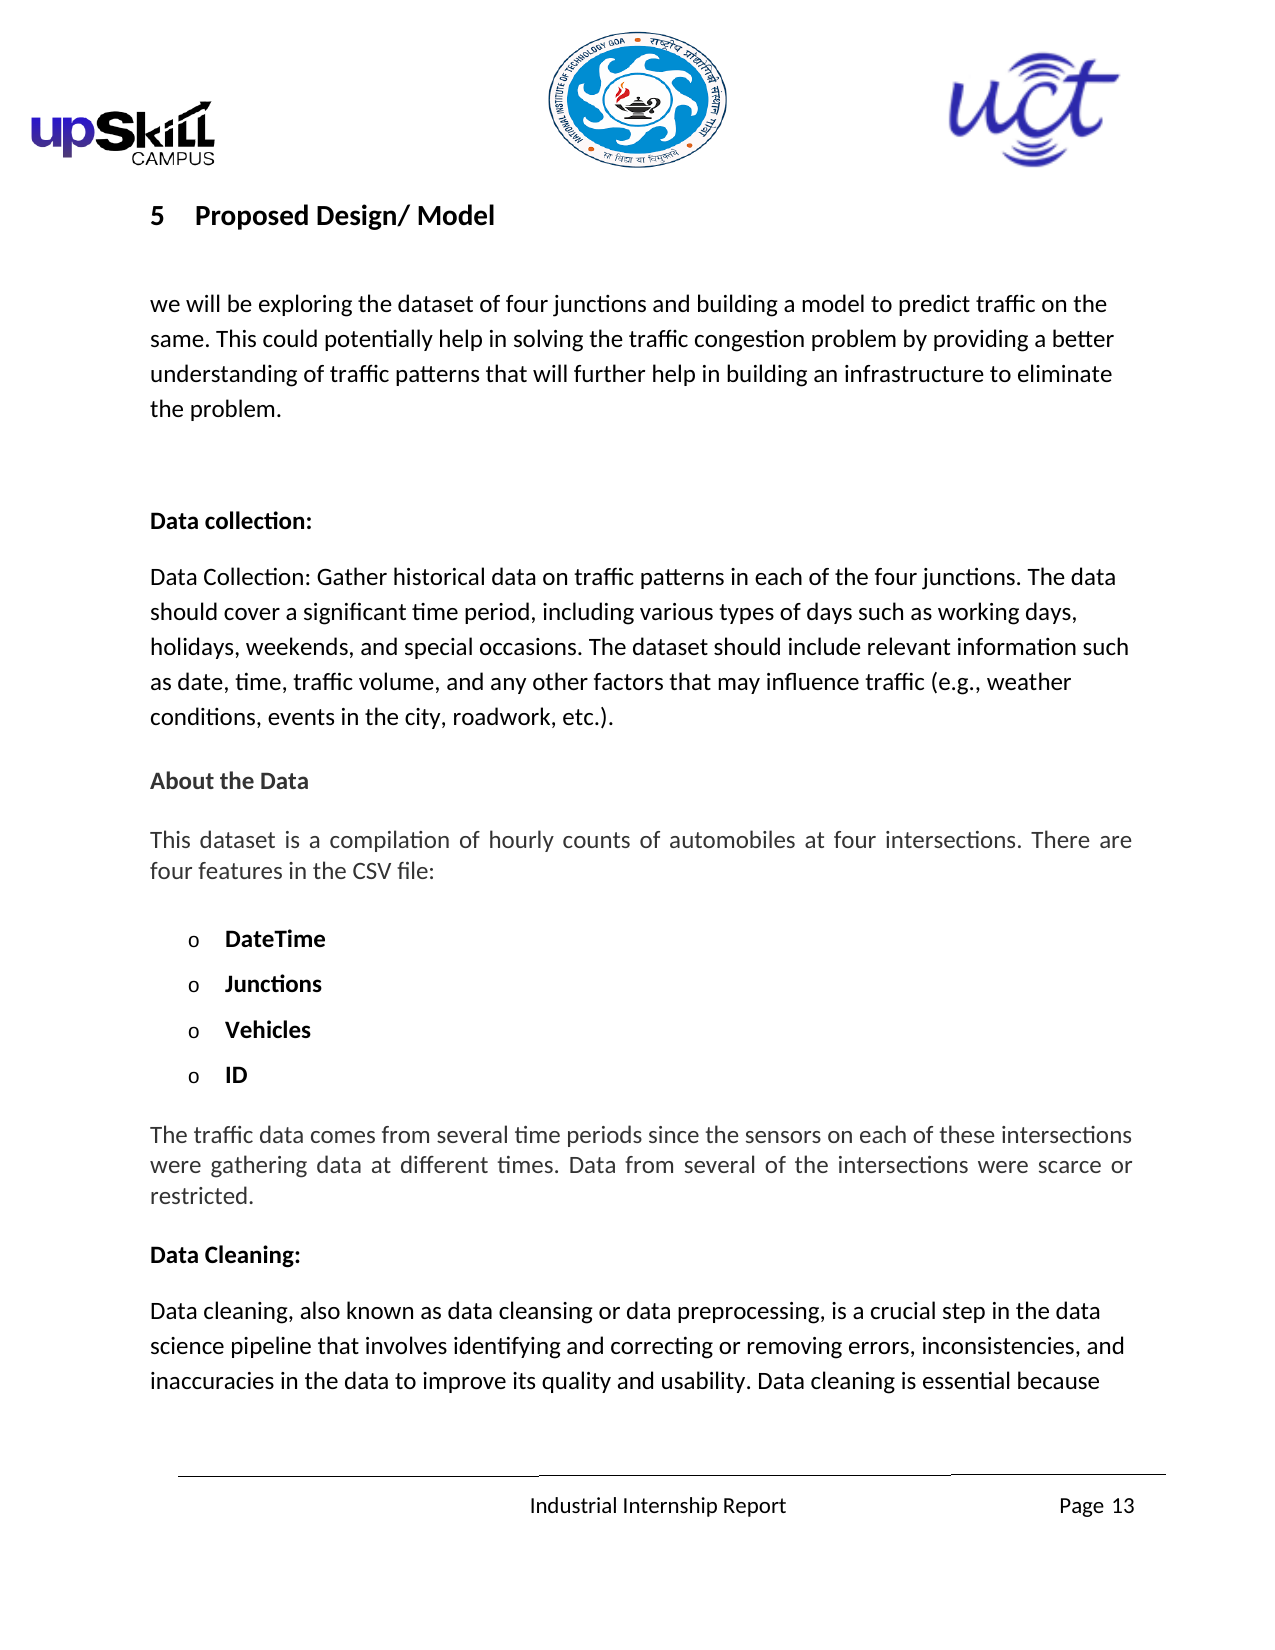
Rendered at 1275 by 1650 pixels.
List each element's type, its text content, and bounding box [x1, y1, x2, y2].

text Data Collection: Gather historical data on traffic patterns in each of the four junctions. The data should cover a significant time period, including various types of days such as working days, holidays, weekends, and special occasions. The dataset should include relevant information such as date, time, traffic volume, and any other factors that may influence traffic (e.g., weather conditions, events in the city, roadwork, etc.). [150, 561, 1134, 731]
text Data Cleaning: [150, 1240, 1134, 1270]
picture [0, 89, 246, 169]
list Vehicles [187, 1005, 1134, 1044]
list Junctions [187, 960, 1134, 999]
picture [946, 43, 1125, 169]
list DateTime [187, 915, 1134, 954]
text Data collection: [150, 505, 1134, 535]
text The traffic data comes from several time periods since the sensors on each of these intersections were gathering data at different times. Data from several of the intersections were scarce or restricted. [150, 1119, 1134, 1211]
text About the Data [150, 765, 1134, 795]
text we will be exploring the dataset of four junctions and building a model to predict traffic on the same. This could potentially help in solving the traffic congestion problem by providing a better understanding of traffic patterns that will further help in building an infrastructure to eliminate the problem. [150, 288, 1134, 424]
picture [543, 28, 732, 169]
list ID [187, 1051, 1134, 1090]
subtitle Proposed Design/ Model [150, 197, 1134, 232]
text This dataset is a compilation of hourly counts of automobiles at four intersections. There are four features in the CSV file: [150, 824, 1134, 886]
